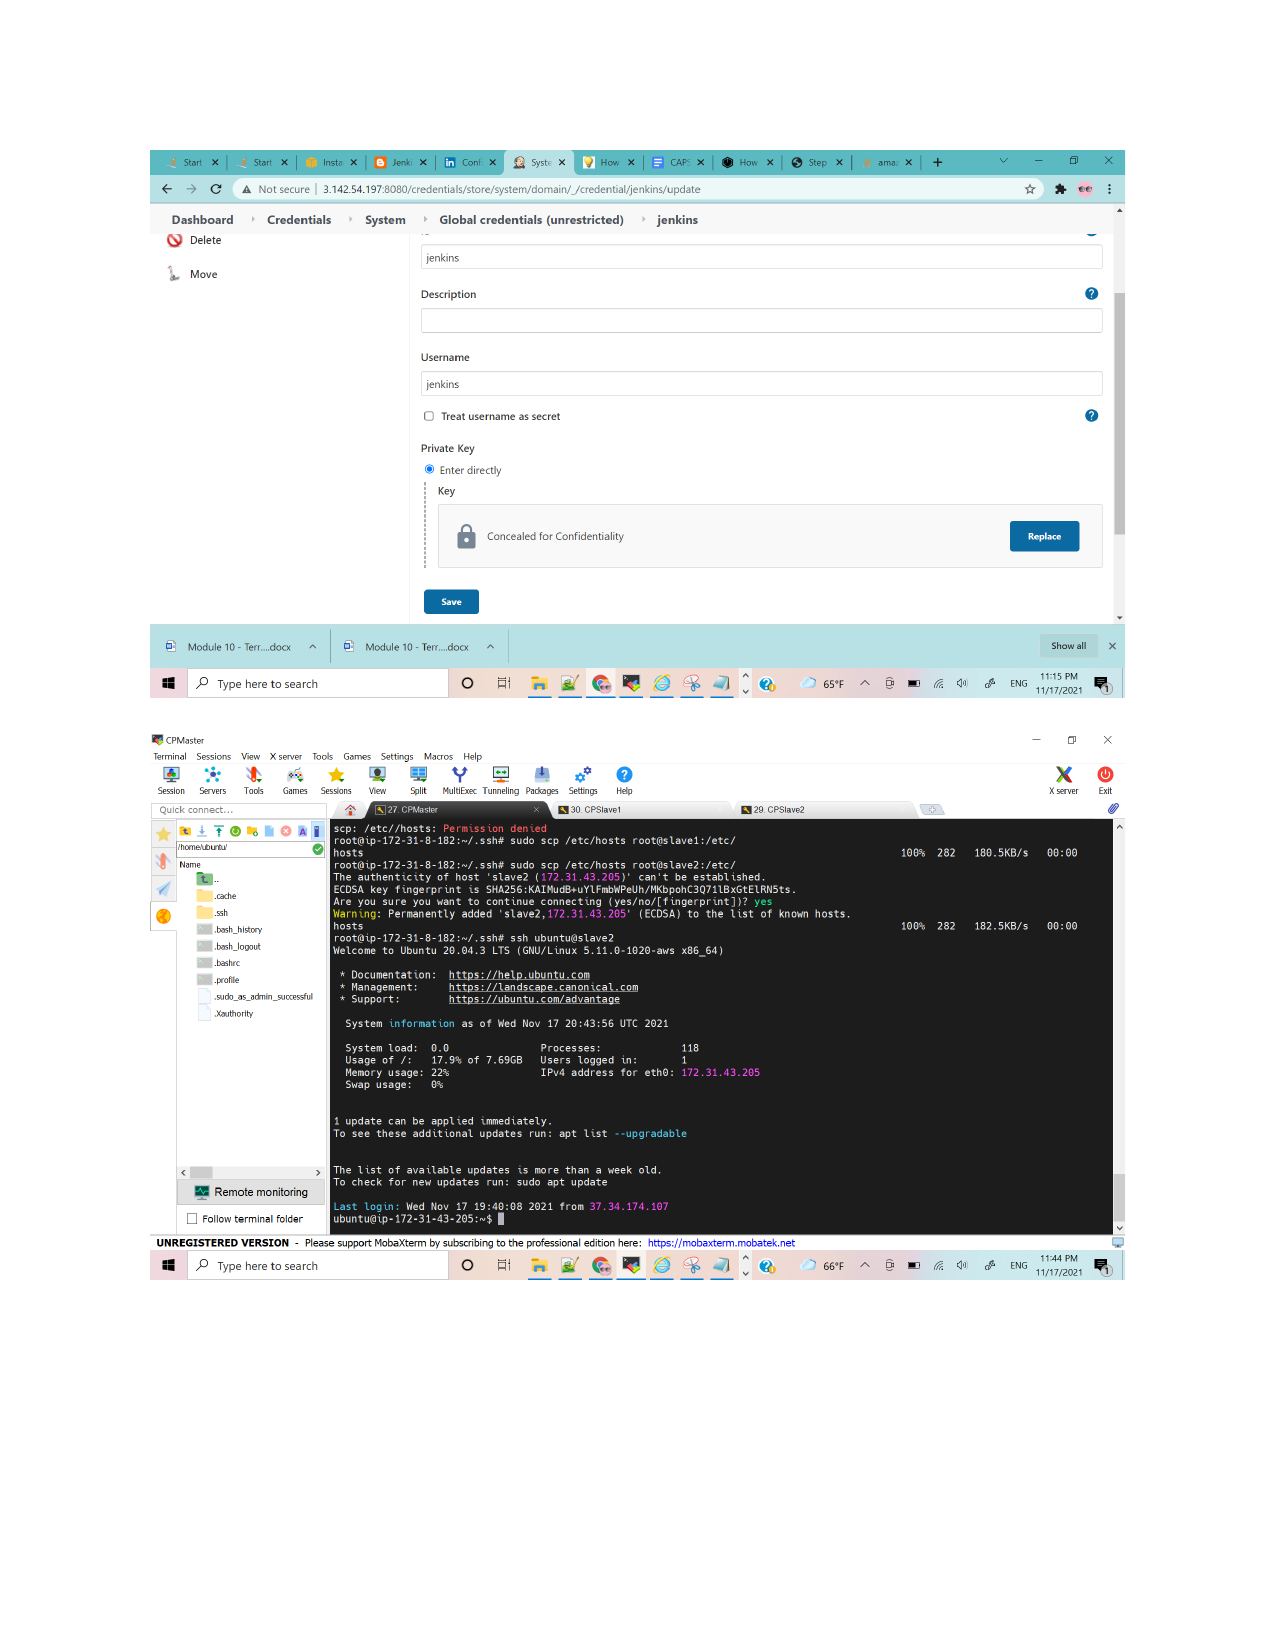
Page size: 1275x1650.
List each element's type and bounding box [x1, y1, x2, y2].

picture [150, 732, 1125, 1280]
picture [150, 150, 1125, 698]
